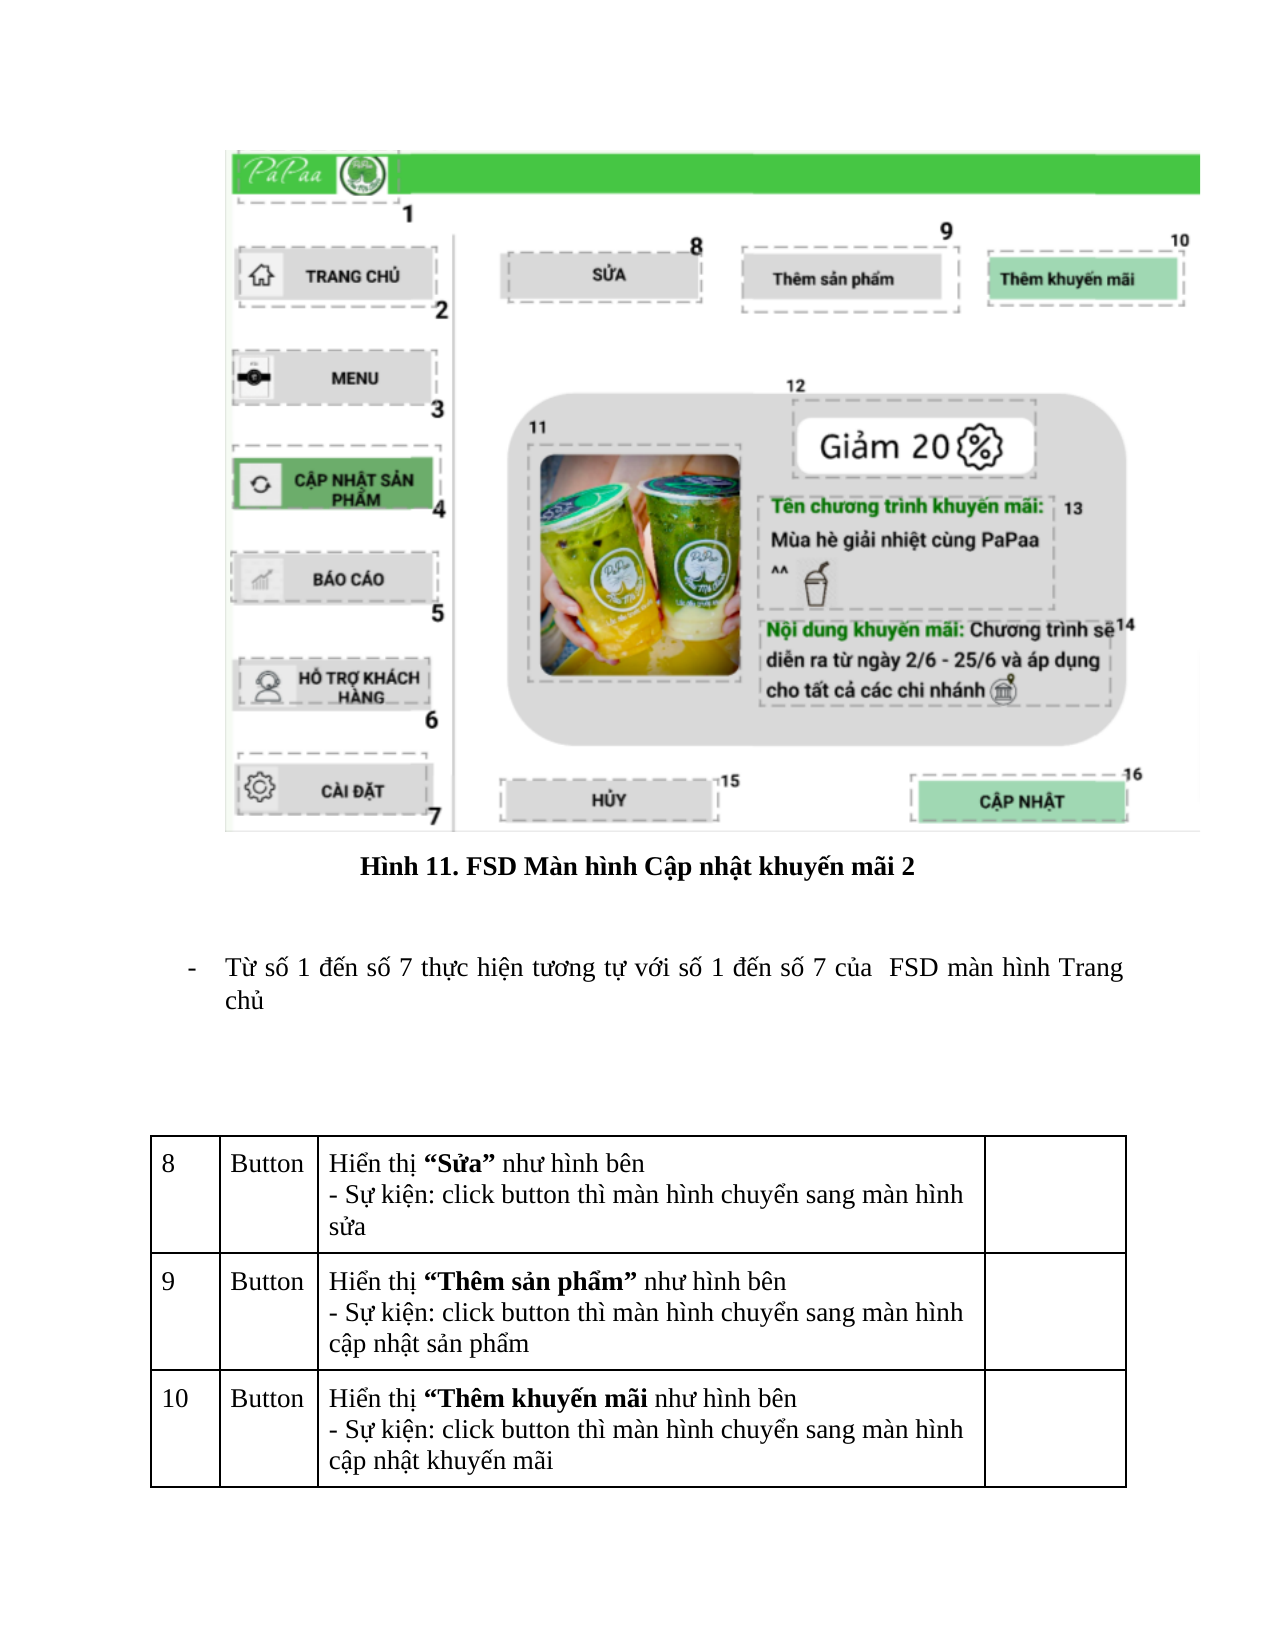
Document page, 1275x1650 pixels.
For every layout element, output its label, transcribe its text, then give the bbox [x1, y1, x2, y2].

table_cell Button [221, 1371, 317, 1486]
table_cell Hiển thị “Thêm khuyến mãi như hình bên - Sự kiện: click button thì màn hình chuyển sang màn hình cập nhật khuyến mãi [319, 1371, 984, 1486]
table_cell Hiển thị “Thêm sản phẩm” như hình bên - Sự kiện: click button thì màn hình chuyển sang màn hình cập nhật sản phẩm [319, 1254, 984, 1369]
table_cell Button [221, 1254, 317, 1369]
table_cell 10 [152, 1371, 219, 1486]
list Từ số 1 đến số 7 thực hiện tương tự với số 1 đến số 7 của FSD màn hình Trang chủ [187, 951, 1125, 1015]
table_cell [986, 1371, 1125, 1486]
table_cell 9 [152, 1254, 219, 1369]
table_header 8 [152, 1137, 219, 1252]
text Hình 11. FSD Màn hình Cập nhật khuyến mãi 2 [150, 850, 1125, 881]
picture [225, 150, 1200, 832]
table_header Button [221, 1137, 317, 1252]
table_header [986, 1137, 1125, 1252]
table_cell [986, 1254, 1125, 1369]
table_header Hiển thị “Sửa” như hình bên - Sự kiện: click button thì màn hình chuyển sang màn hình sửa [319, 1137, 984, 1252]
